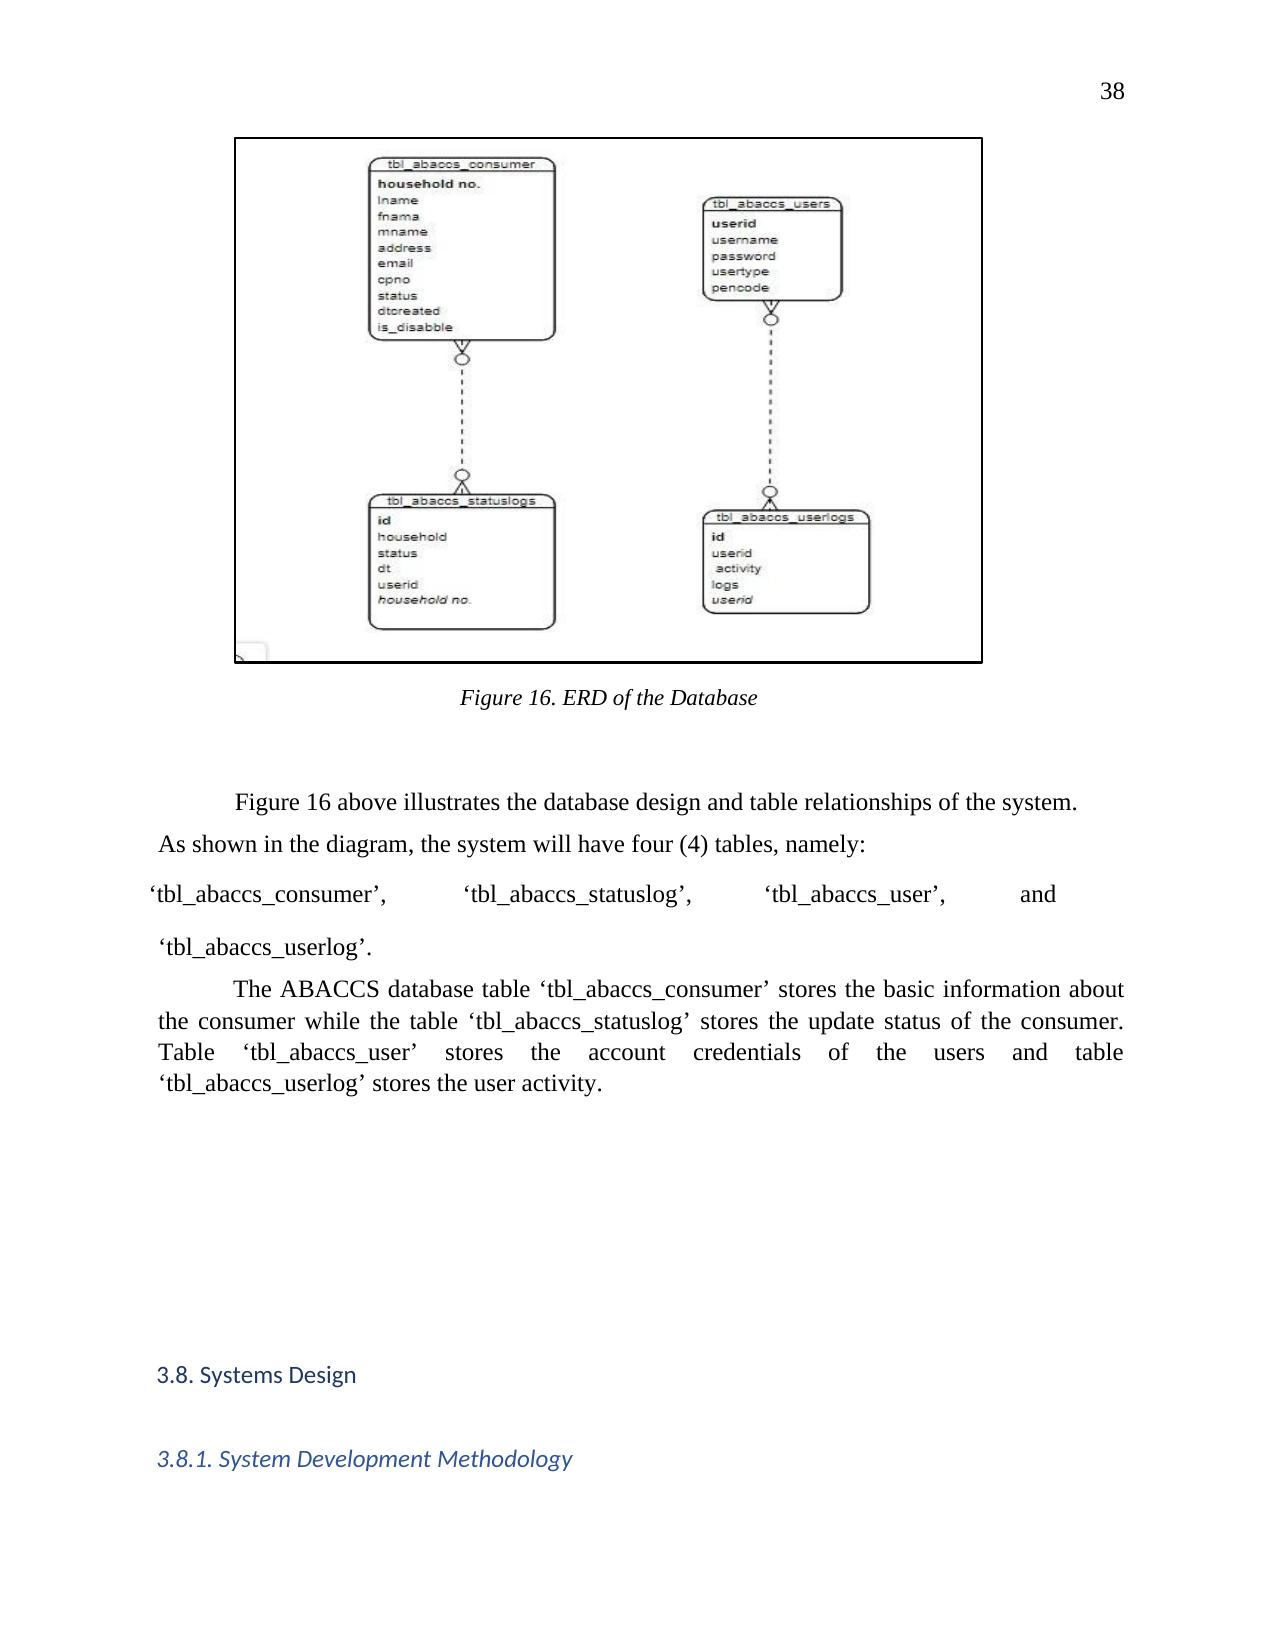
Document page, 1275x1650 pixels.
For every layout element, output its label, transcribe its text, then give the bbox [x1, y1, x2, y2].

text The ABACCS database table ‘tbl_abaccs_consumer’ stores the basic information about the consumer while the table ‘tbl_abaccs_statuslog’ stores the update status of the consumer. Table ‘tbl_abaccs_user’ stores the account credentials of the users and table ‘tbl_abaccs_userlog’ stores the user activity. [158, 974, 1125, 1097]
picture [983, 641, 992, 678]
text As shown in the diagram, the system will have four (4) tables, namely: [158, 829, 1125, 858]
subtitle 3.8.1. System Development Methodology [156, 1443, 1138, 1474]
text ‘tbl_abaccs_userlog’. [158, 932, 1125, 961]
picture [236, 139, 981, 661]
text ‘tbl_abaccs_consumer’, ‘tbl_abaccs_statuslog’, ‘tbl_abaccs_user’, and [148, 879, 1138, 908]
text Figure 16 above illustrates the database design and table relationships of the system. [234, 787, 1125, 816]
subtitle 3.8. Systems Design [156, 1359, 1138, 1389]
picture [459, 683, 856, 717]
